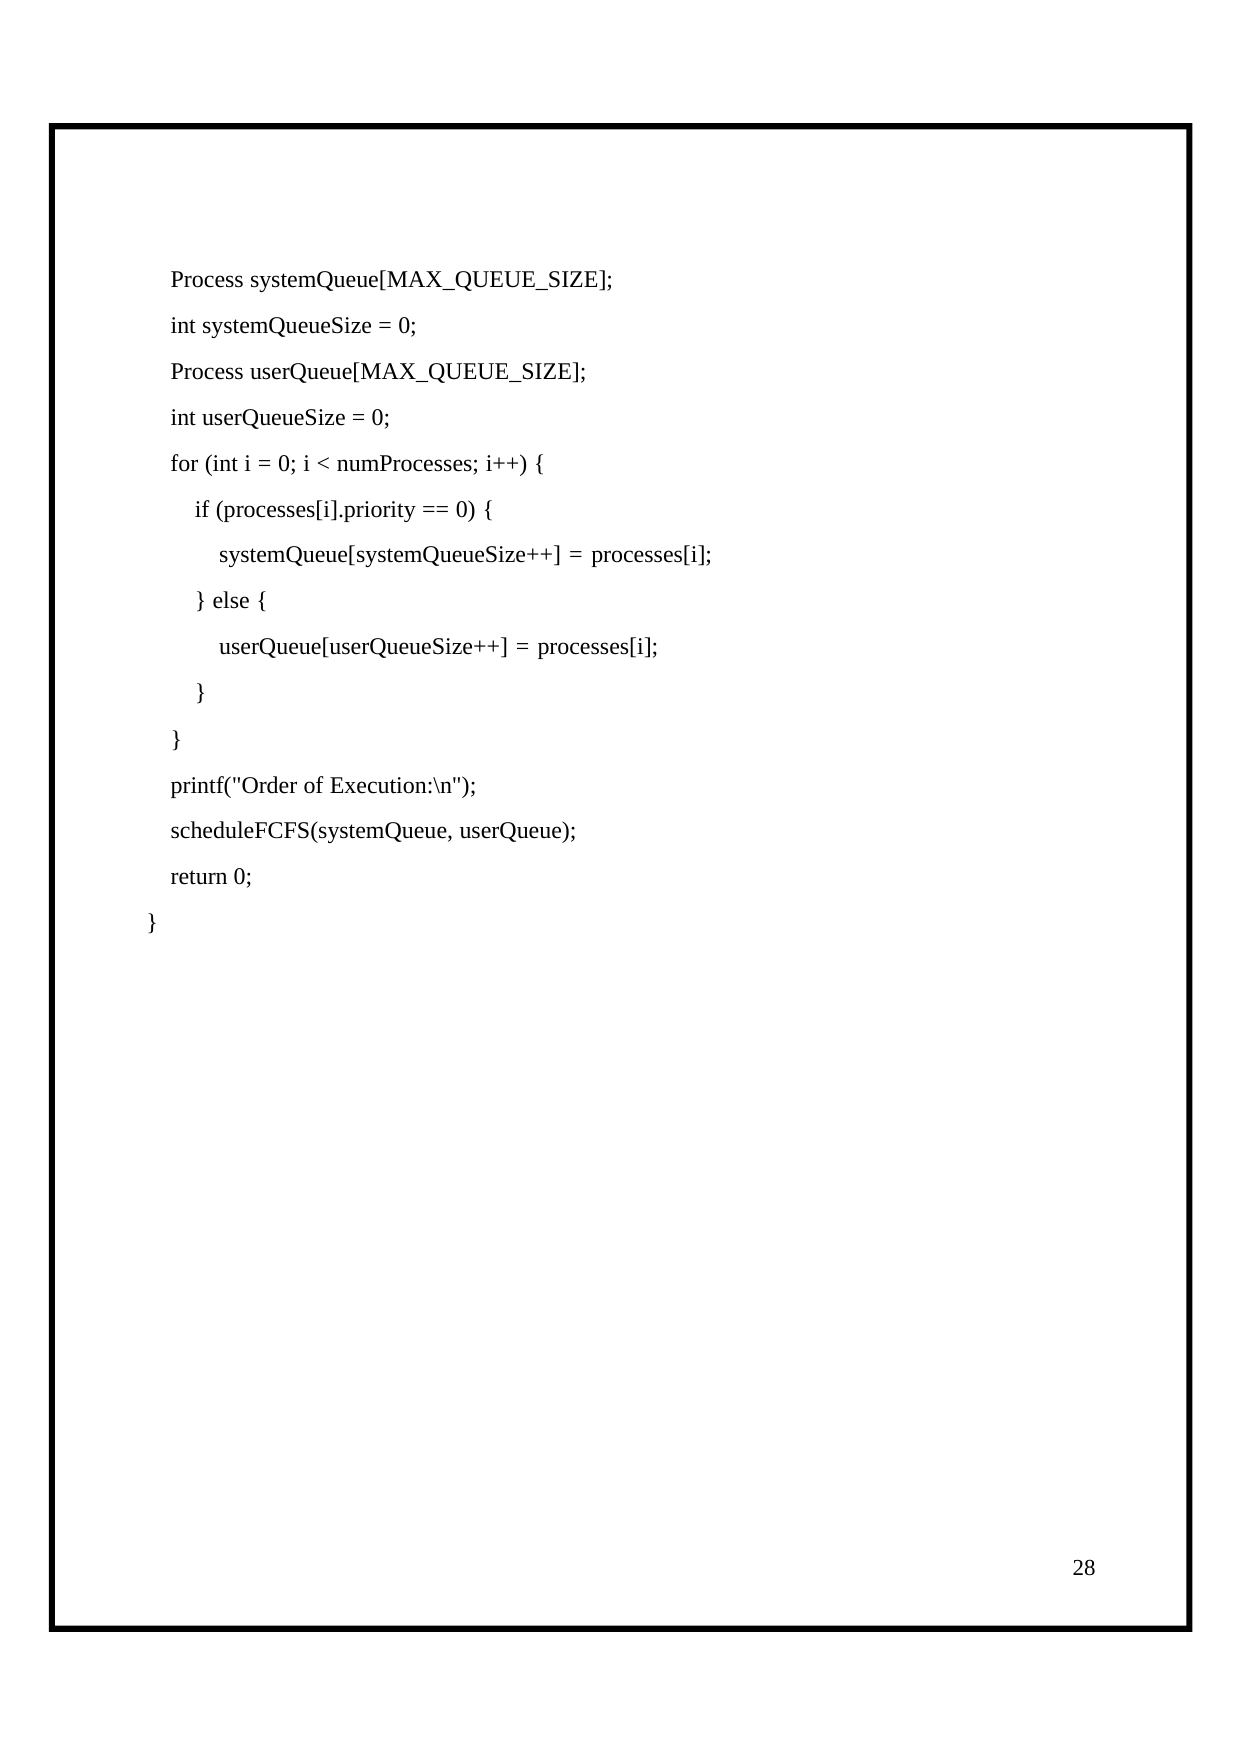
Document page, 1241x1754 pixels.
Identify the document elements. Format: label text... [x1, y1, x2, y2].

text printf("Order of Execution:\n"); scheduleFCFS(systemQueue, userQueue); return 0; [170, 771, 624, 890]
text } else { [194, 586, 1144, 614]
text userQueue[userQueueSize++] = processes[i]; [219, 632, 1144, 660]
text for (int i = 0; i < numProcesses; i++) { if (processes[i].priority == 0) { [170, 449, 546, 522]
text Process userQueue[MAX_QUEUE_SIZE]; int userQueueSize = 0; [170, 357, 602, 431]
text } [146, 908, 1144, 936]
text systemQueue[systemQueueSize++] = processes[i]; [219, 540, 1144, 568]
text } [170, 725, 1144, 752]
text } [194, 678, 1144, 706]
text Process systemQueue[MAX_QUEUE_SIZE]; int systemQueueSize = 0; [170, 265, 624, 339]
